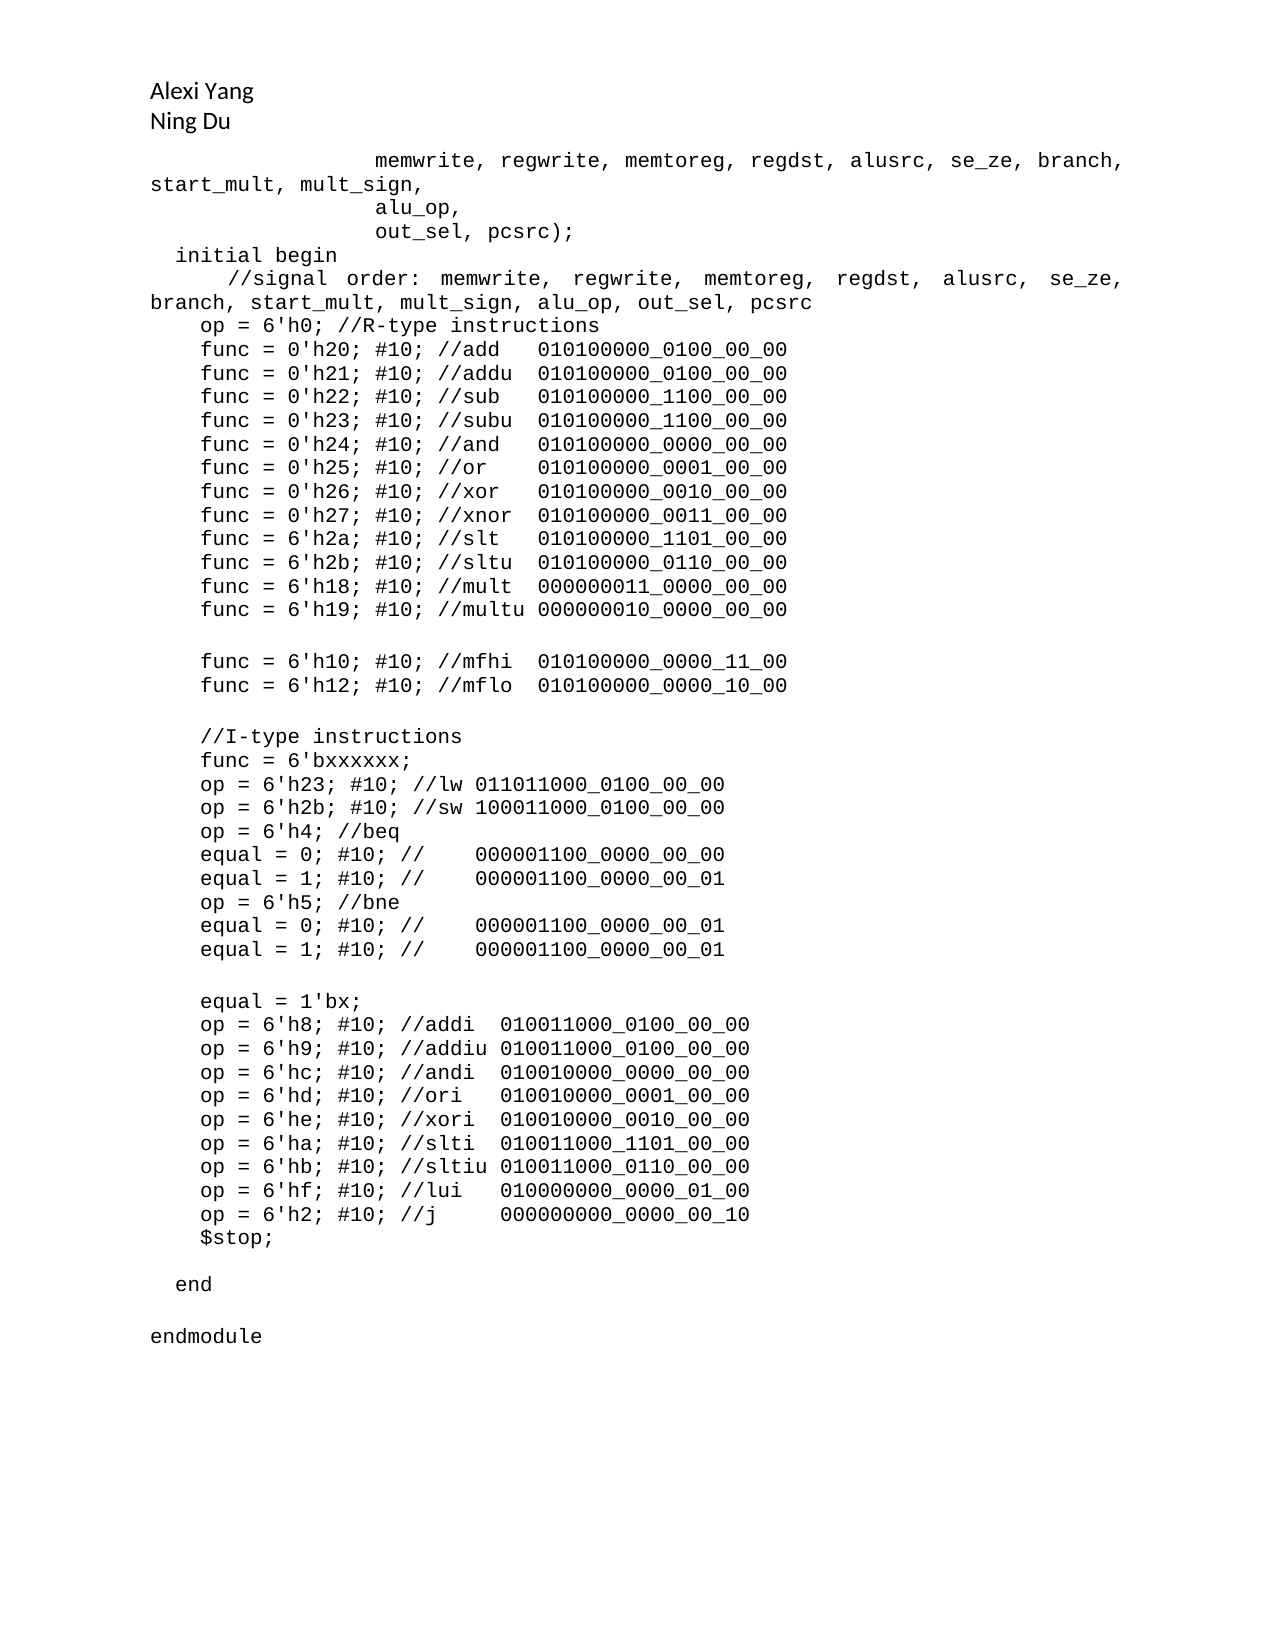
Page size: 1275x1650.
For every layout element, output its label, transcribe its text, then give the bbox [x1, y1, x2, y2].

text $stop; [150, 1227, 1125, 1251]
text op = 6'h9; #10; //addiu 010011000_0100_00_00 [150, 1038, 1125, 1062]
text initial begin [150, 244, 1125, 268]
text end [150, 1274, 1125, 1298]
text func = 0'h25; #10; //or 010100000_0001_00_00 [150, 457, 1125, 481]
text func = 6'h12; #10; //mflo 010100000_0000_10_00 [150, 674, 1125, 698]
text func = 0'h24; #10; //and 010100000_0000_00_00 [150, 434, 1125, 457]
text op = 6'hb; #10; //sltiu 010011000_0110_00_00 [150, 1156, 1125, 1180]
text op = 6'ha; #10; //slti 010011000_1101_00_00 [150, 1133, 1125, 1156]
text equal = 1'bx; [150, 991, 1125, 1014]
text op = 6'hc; #10; //andi 010010000_0000_00_00 [150, 1062, 1125, 1085]
text func = 0'h23; #10; //subu 010100000_1100_00_00 [150, 410, 1125, 434]
text func = 6'h10; #10; //mfhi 010100000_0000_11_00 [150, 651, 1125, 674]
text func = 0'h20; #10; //add 010100000_0100_00_00 [150, 339, 1125, 363]
text //I-type instructions [150, 726, 1125, 750]
text func = 6'h19; #10; //multu 000000010_0000_00_00 [150, 599, 1125, 623]
text func = 0'h21; #10; //addu 010100000_0100_00_00 [150, 363, 1125, 386]
text op = 6'h0; //R-type instructions [150, 316, 1125, 339]
text alu_op, [150, 197, 1125, 221]
text func = 0'h26; #10; //xor 010100000_0010_00_00 [150, 481, 1125, 505]
text op = 6'h2; #10; //j 000000000_0000_00_10 [150, 1203, 1125, 1227]
text func = 0'h27; #10; //xnor 010100000_0011_00_00 [150, 505, 1125, 528]
text op = 6'hd; #10; //ori 010010000_0001_00_00 [150, 1085, 1125, 1109]
text out_sel, pcsrc); [150, 221, 1125, 244]
text equal = 1; #10; // 000001100_0000_00_01 [150, 868, 1125, 892]
text op = 6'h23; #10; //lw 011011000_0100_00_00 [150, 773, 1125, 797]
text op = 6'h4; //beq [150, 821, 1125, 844]
text equal = 1; #10; // 000001100_0000_00_01 [150, 939, 1125, 963]
text op = 6'h5; //bne [150, 892, 1125, 915]
text func = 6'h2b; #10; //sltu 010100000_0110_00_00 [150, 552, 1125, 576]
text op = 6'hf; #10; //lui 010000000_0000_01_00 [150, 1180, 1125, 1203]
text op = 6'he; #10; //xori 010010000_0010_00_00 [150, 1109, 1125, 1133]
text endmodule [150, 1326, 1125, 1350]
text func = 6'bxxxxxx; [150, 750, 1125, 773]
text func = 0'h22; #10; //sub 010100000_1100_00_00 [150, 386, 1125, 410]
text op = 6'h2b; #10; //sw 100011000_0100_00_00 [150, 797, 1125, 821]
text equal = 0; #10; // 000001100_0000_00_01 [150, 915, 1125, 939]
text func = 6'h2a; #10; //slt 010100000_1101_00_00 [150, 528, 1125, 552]
text op = 6'h8; #10; //addi 010011000_0100_00_00 [150, 1014, 1125, 1038]
text func = 6'h18; #10; //mult 000000011_0000_00_00 [150, 576, 1125, 599]
text //signal order: memwrite, regwrite, memtoreg, regdst, alusrc, se_ze, branch, start_mult, mult_sign, alu_op, out_sel, pcsrc [150, 268, 1125, 316]
text memwrite, regwrite, memtoreg, regdst, alusrc, se_ze, branch, start_mult, mult_sign, [150, 150, 1125, 197]
text equal = 0; #10; // 000001100_0000_00_00 [150, 844, 1125, 868]
